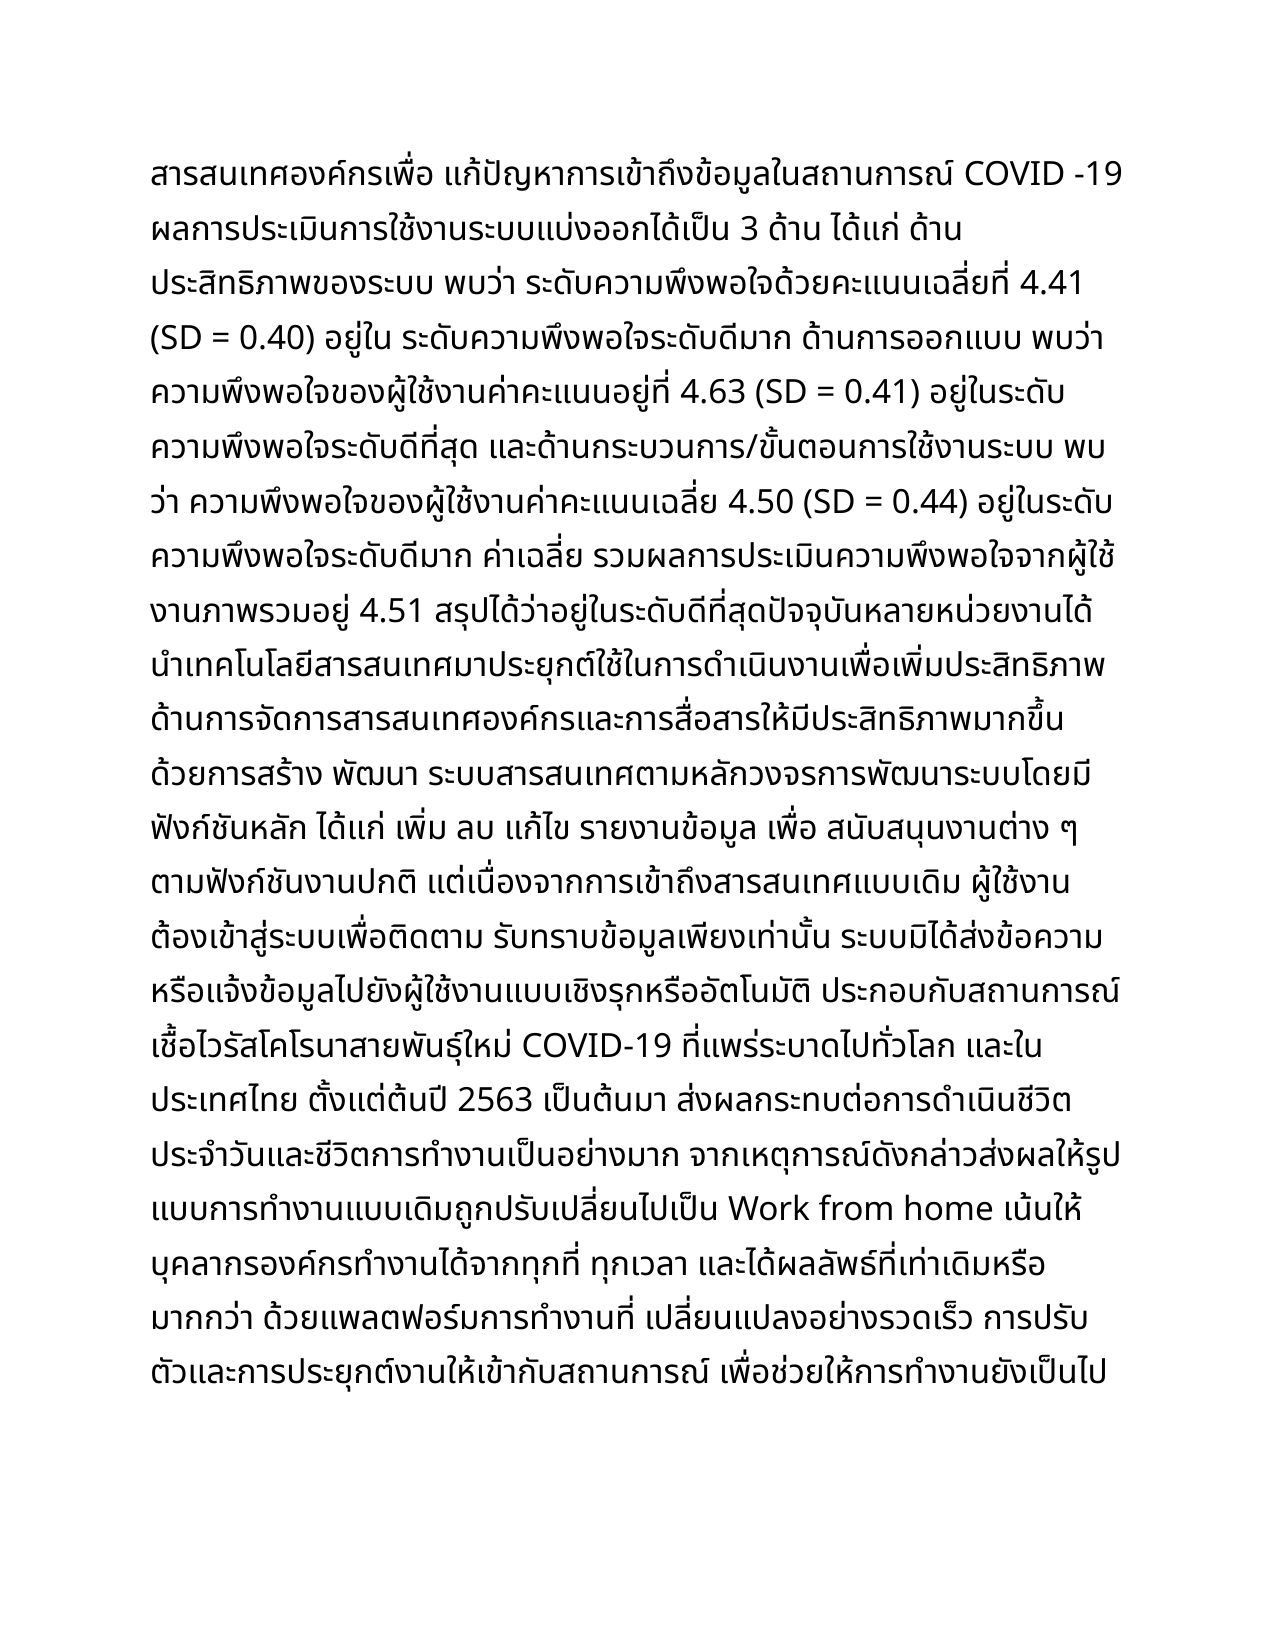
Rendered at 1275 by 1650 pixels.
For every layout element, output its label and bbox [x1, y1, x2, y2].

text [150, 150, 1125, 1399]
